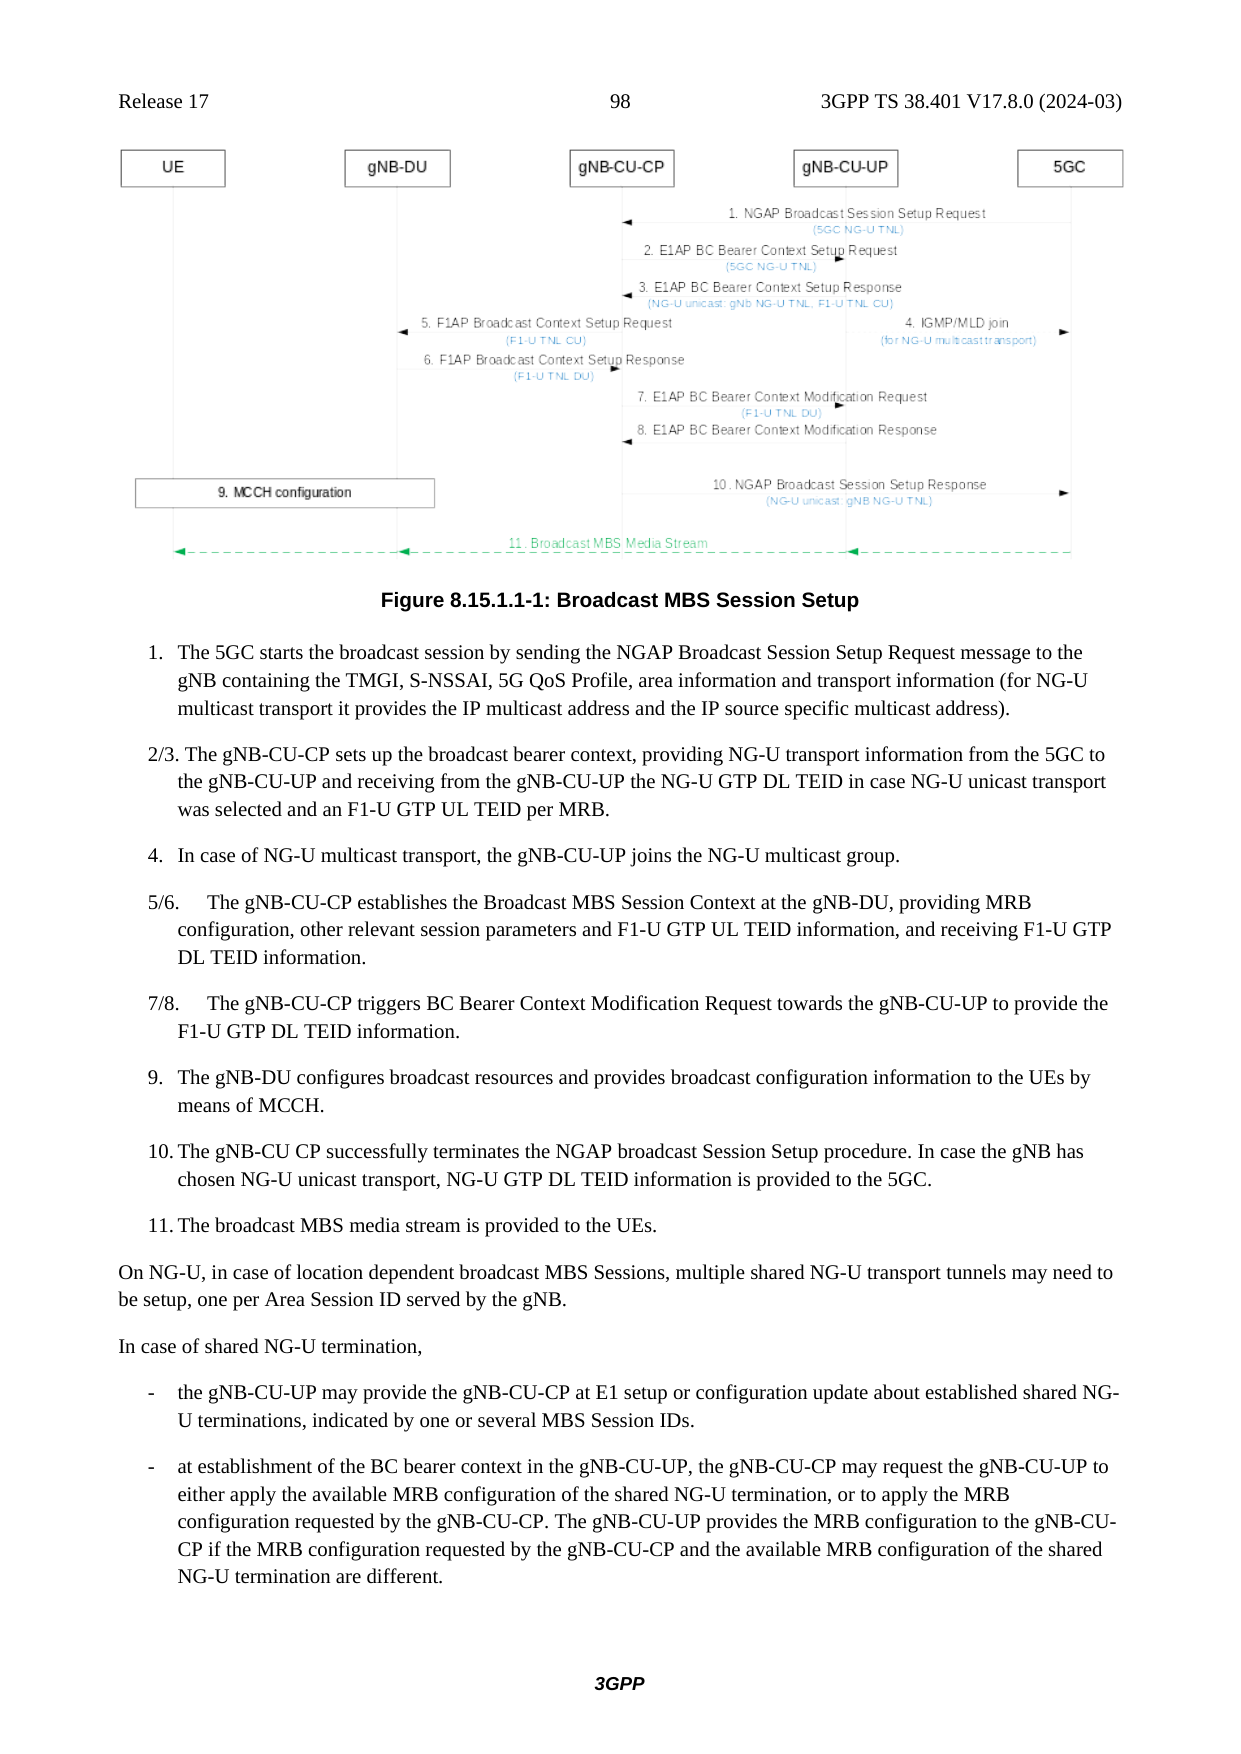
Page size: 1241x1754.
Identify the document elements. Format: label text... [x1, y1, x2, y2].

text 1. The 5GC starts the broadcast session by sending the NGAP Broadcast Session Setup Request message to the gNB containing the TMGI, S-NSSAI, 5G QoS Profile, area information and transport information (for NG-U multicast transport it provides the IP multicast address and the IP source specific multicast address). [148, 640, 1122, 719]
text 4. In case of NG-U multicast transport, the gNB-CU-UP joins the NG-U multicast group. [148, 843, 1122, 867]
text 10. The gNB-CU CP successfully terminates the NGAP broadcast Session Setup procedure. In case the gNB has chosen NG-U unicast transport, NG-U GTP DL TEID information is provided to the 5GC. [148, 1139, 1122, 1191]
text 2/3. The gNB-CU-CP sets up the broadcast bearer context, providing NG-U transport information from the 5GC to the gNB-CU-UP and receiving from the gNB-CU-UP the NG-U GTP DL TEID in case NG-U unicast transport was selected and an F1-U GTP UL TEID per MRB. [148, 742, 1122, 821]
text 5/6. The gNB-CU-CP establishes the Broadcast MBS Session Context at the gNB-DU, providing MRB configuration, other relevant session parameters and F1-U GTP UL TEID information, and receiving F1-U GTP DL TEID information. [148, 890, 1122, 969]
text - the gNB-CU-UP may provide the gNB-CU-CP at E1 setup or configuration update about established shared NG-U terminations, indicated by one or several MBS Session IDs. [148, 1380, 1122, 1432]
text 9. The gNB-DU configures broadcast resources and provides broadcast configuration information to the UEs by means of MCCH. [148, 1065, 1122, 1117]
text On NG-U, in case of location dependent broadcast MBS Sessions, multiple shared NG-U transport tunnels may need to be setup, one per Area Session ID served by the gNB. [118, 1259, 1122, 1311]
text - at establishment of the BC bearer context in the gNB-CU-UP, the gNB-CU-CP may request the gNB-CU-UP to either apply the available MRB configuration of the shared NG-U termination, or to apply the MRB configuration requested by the gNB-CU-CP. The gNB-CU-UP provides the MRB configuration to the gNB-CU-CP if the MRB configuration requested by the gNB-CU-CP and the available MRB configuration of the shared NG-U termination are different. [148, 1454, 1122, 1588]
text In case of shared NG-U termination, [118, 1333, 1122, 1358]
text 11. The broadcast MBS media stream is provided to the UEs. [148, 1213, 1122, 1237]
text 7/8. The gNB-CU-CP triggers BC Bearer Context Modification Request towards the gNB-CU-UP to provide the F1-U GTP DL TEID information. [148, 991, 1122, 1043]
text Figure 8.15.1.1-1: Broadcast MBS Session Setup [118, 588, 1122, 612]
